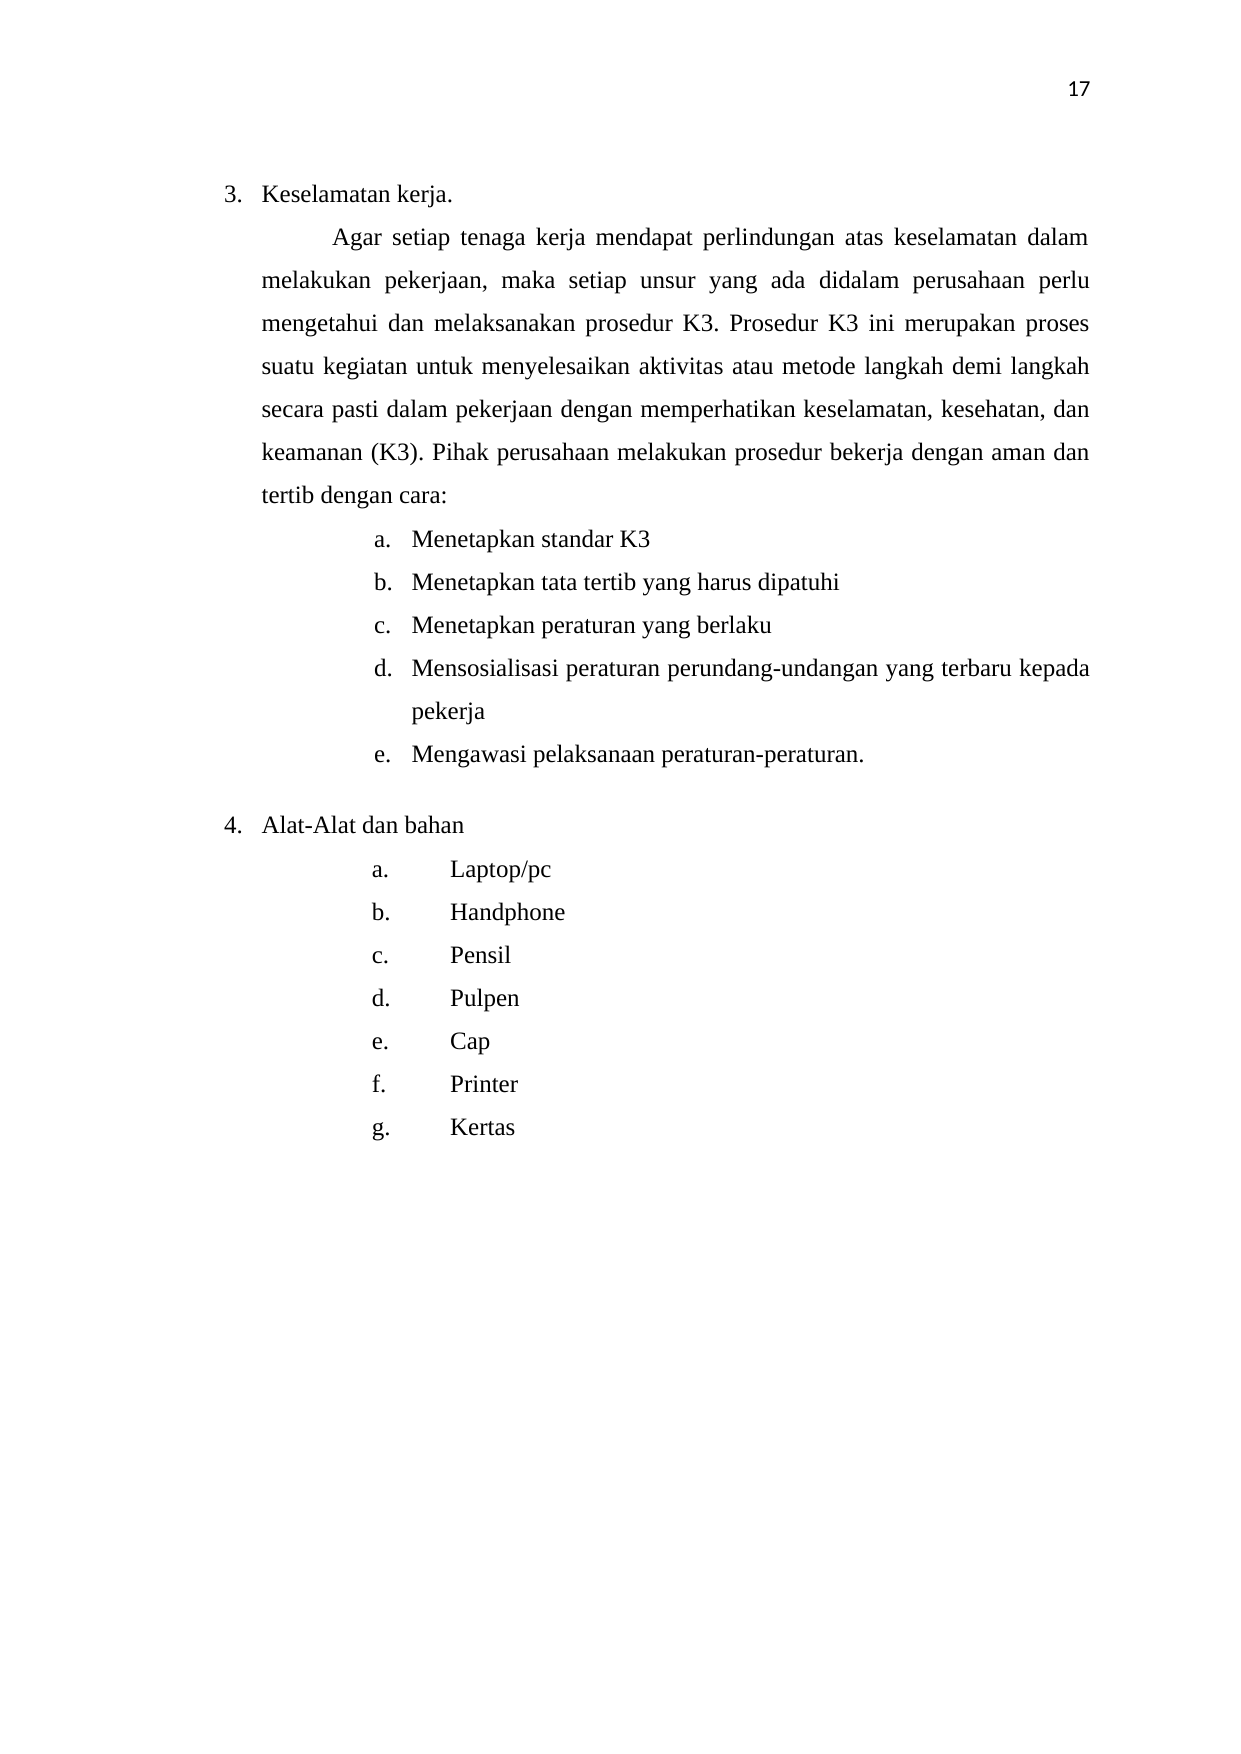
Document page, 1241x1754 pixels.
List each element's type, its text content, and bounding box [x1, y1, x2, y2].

list Pulpen [372, 983, 1090, 1012]
list Printer [372, 1069, 1090, 1098]
list Mengawasi pelaksanaan peraturan-peraturan. [374, 739, 1090, 768]
list Kertas [372, 1112, 1090, 1141]
list Laptop/pc [372, 854, 1090, 882]
list Cap [372, 1026, 1090, 1055]
list Pensil [372, 940, 1090, 969]
list Handphone [372, 897, 1090, 926]
list Menetapkan standar K3 [374, 524, 1090, 552]
list Agar setiap tenaga kerja mendapat perlindungan atas keselamatan dalam melakukan pekerjaan, maka setiap unsur yang ada didalam perusahaan perlu mengetahui dan melaksanakan prosedur K3. Prosedur K3 ini merupakan proses suatu kegiatan untuk menyelesaikan aktivitas atau metode langkah demi langkah secara pasti dalam pekerjaan dengan memperhatikan keselamatan, kesehatan, dan keamanan (K3). Pihak perusahaan melakukan prosedur bekerja dengan aman dan tertib dengan cara: [261, 222, 1090, 509]
list Keselamatan kerja. [224, 179, 1090, 207]
list Menetapkan peraturan yang berlaku [374, 610, 1090, 639]
list Mensosialisasi peraturan perundang-undangan yang terbaru kepada pekerja [374, 653, 1090, 725]
list Menetapkan tata tertib yang harus dipatuhi [374, 567, 1090, 596]
list Alat-Alat dan bahan [224, 811, 1090, 839]
